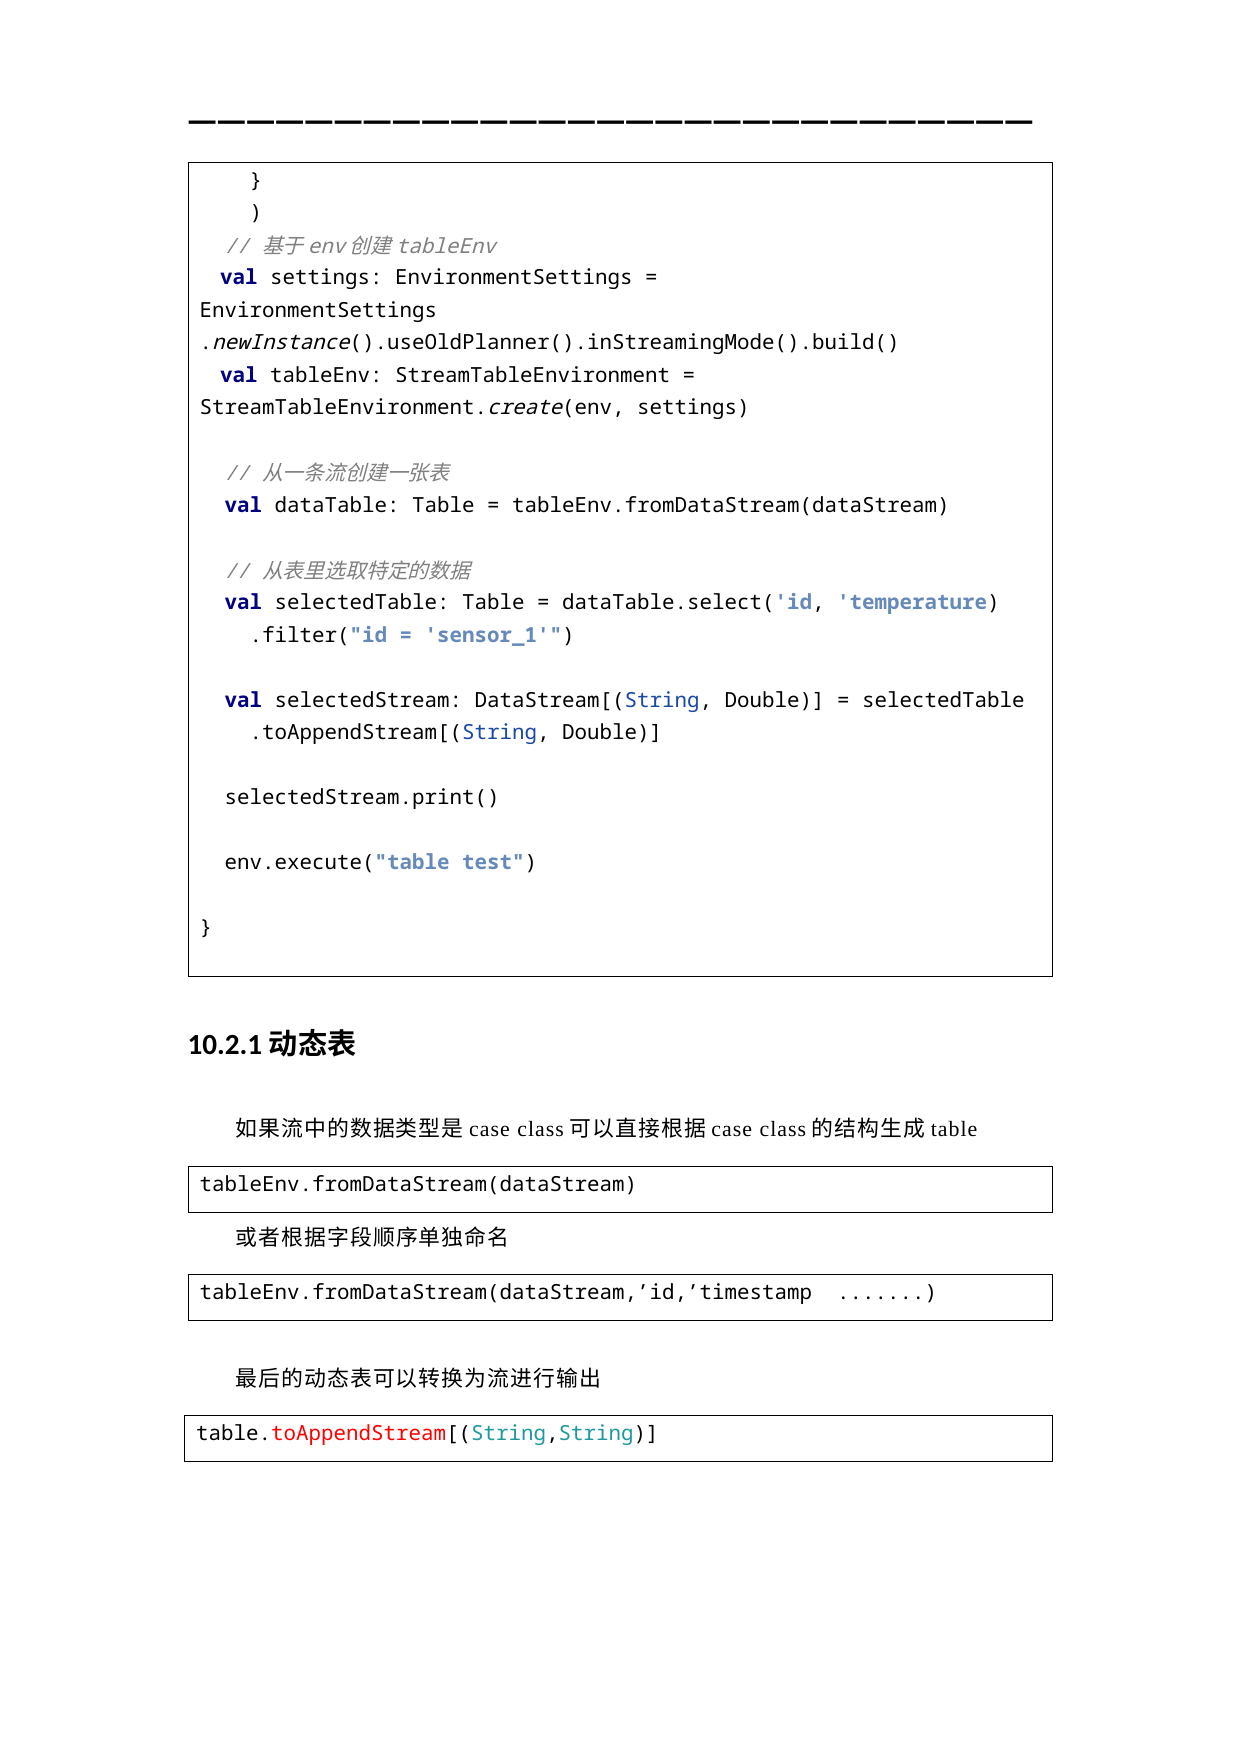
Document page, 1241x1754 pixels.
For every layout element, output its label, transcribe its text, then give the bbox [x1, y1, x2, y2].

table_header table.toAppendStream[(String,String)] [185, 1416, 1052, 1461]
table_header tableEnv.fromDataStream(dataStream) [189, 1167, 1052, 1212]
table_header tableEnv.fromDataStream(dataStream,’id,’timestamp .......) [189, 1275, 1052, 1320]
text 或者根据字段顺序单独命名 [187, 1219, 1053, 1252]
text 最后的动态表可以转换为流进行输出 [187, 1360, 1053, 1393]
text 如果流中的数据类型是case class可以直接根据case class的结构生成table [187, 1111, 1053, 1143]
subtitle 10.2.1 动态表 [187, 1009, 1053, 1074]
